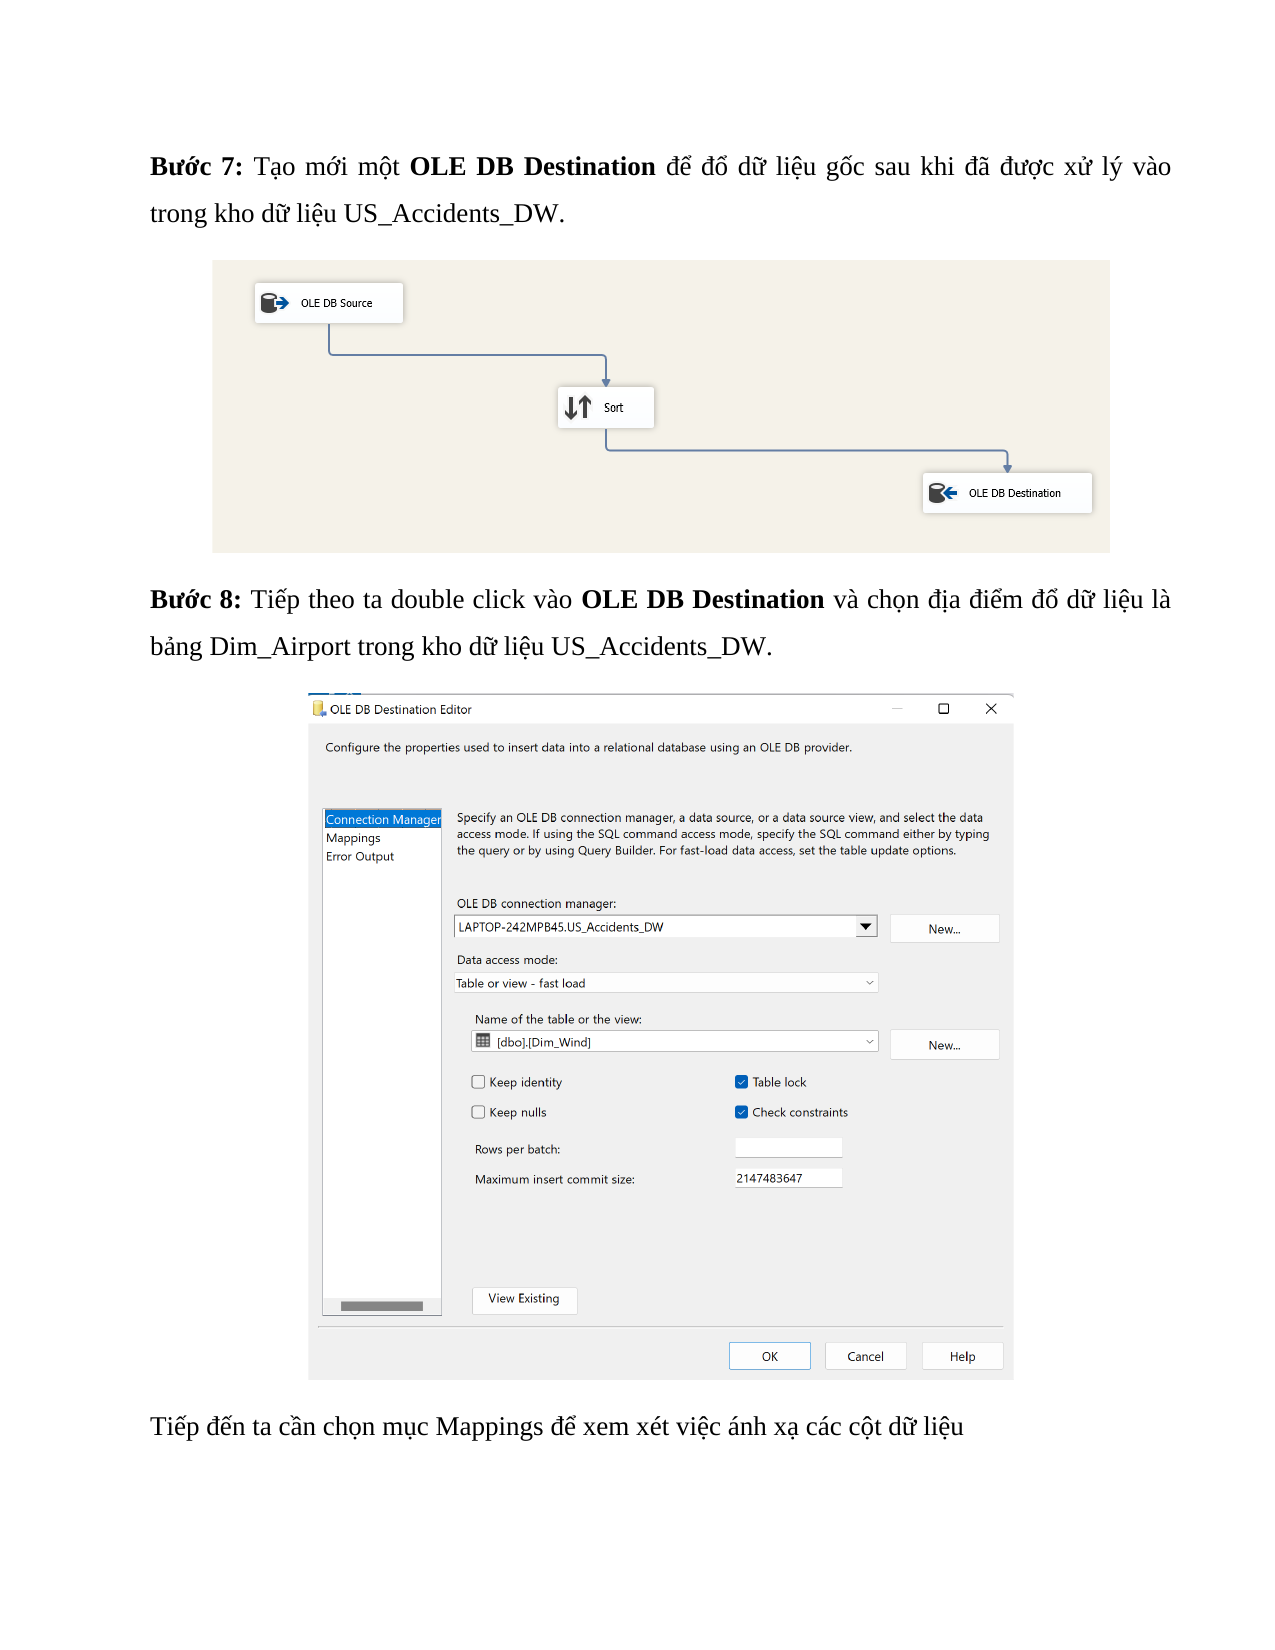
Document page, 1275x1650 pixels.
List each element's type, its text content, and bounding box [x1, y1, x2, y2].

picture [212, 260, 1110, 553]
text Tiếp đến ta cần chọn mục Mappings để xem xét việc ánh xạ các cột dữ liệu [150, 1410, 1172, 1441]
picture [308, 693, 1014, 1380]
text Bước 8: Tiếp theo ta double click vào OLE DB Destination và chọn địa điểm đổ dữ liệu là bảng Dim_Airport trong kho dữ liệu US_Accidents_DW. [150, 583, 1172, 661]
text Bước 7: Tạo mới một OLE DB Destination để đổ dữ liệu gốc sau khi đã được xử lý vào trong kho dữ liệu US_Accidents_DW. [150, 150, 1172, 228]
